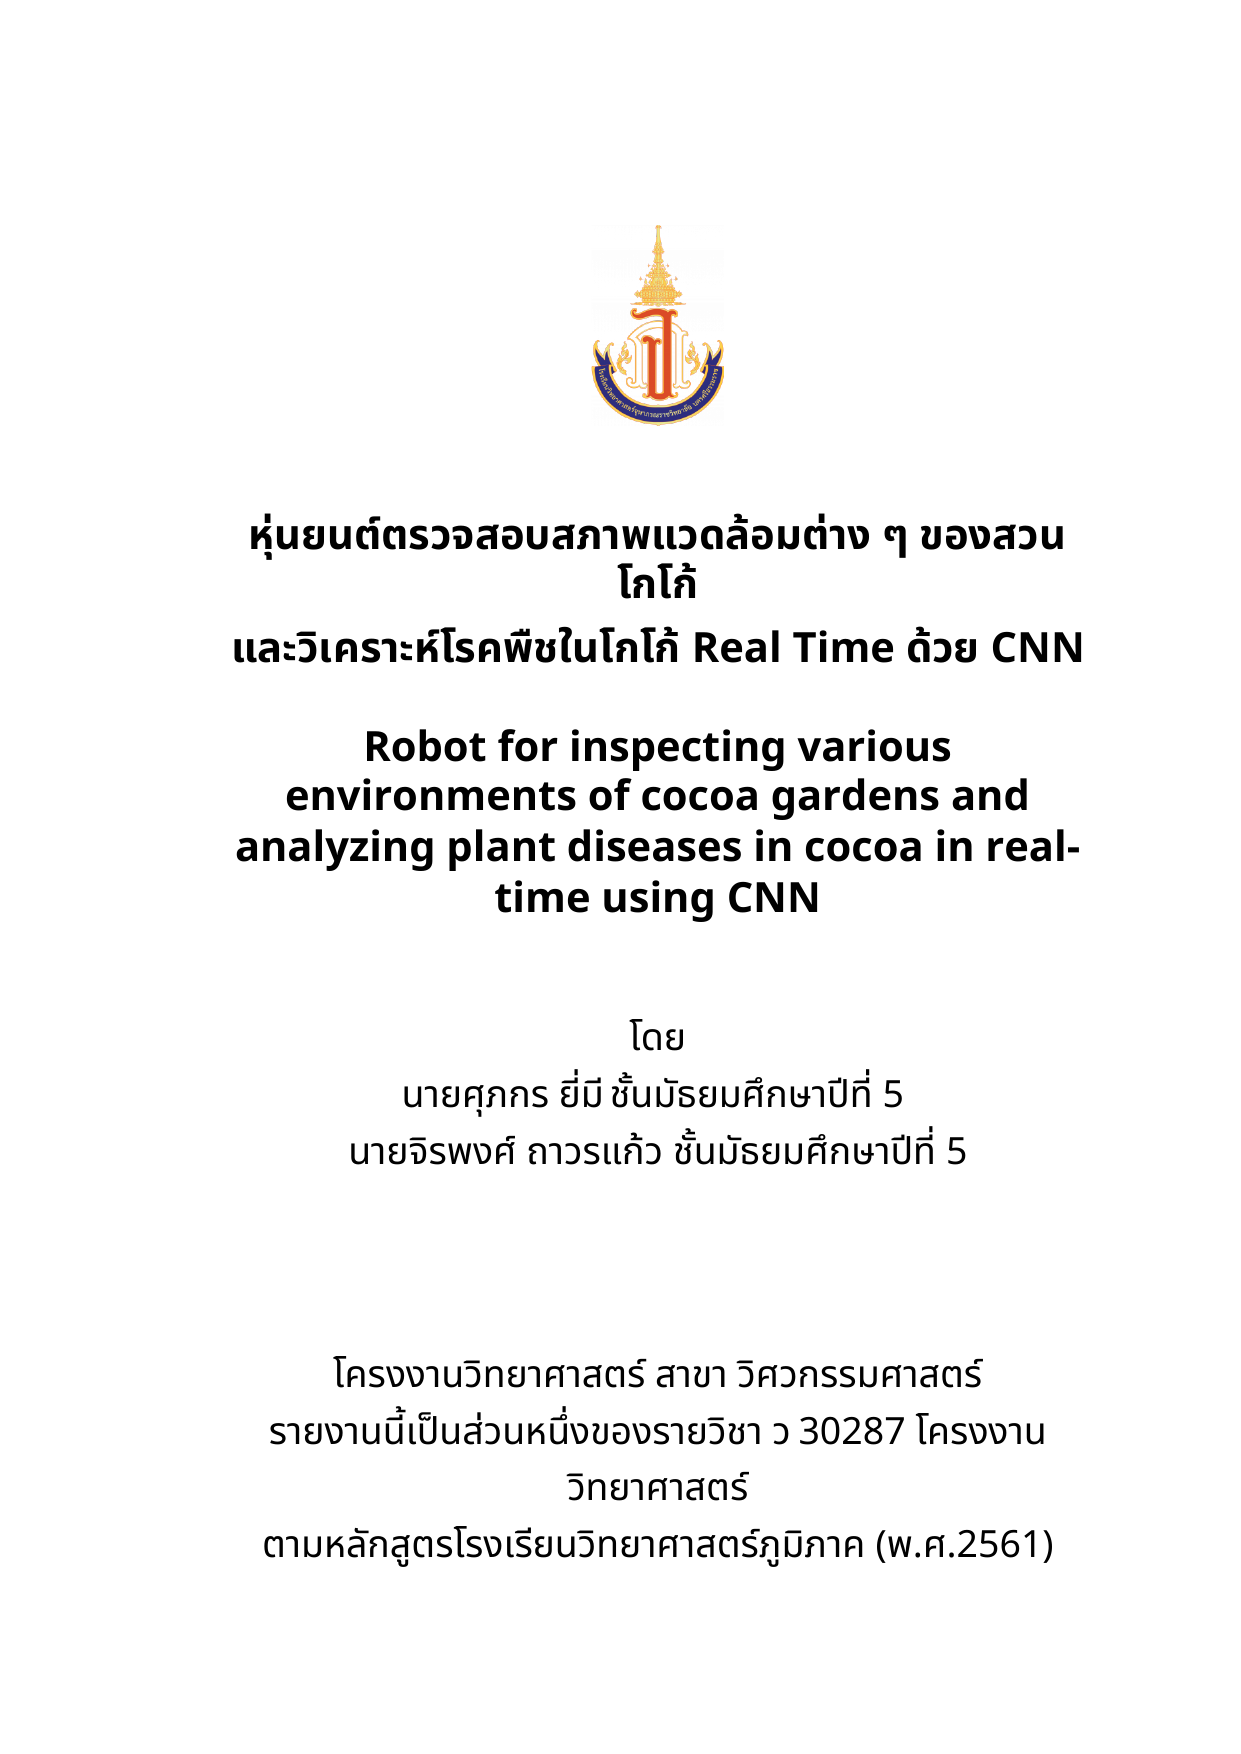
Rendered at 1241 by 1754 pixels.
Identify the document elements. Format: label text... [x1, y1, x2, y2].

picture [591, 225, 724, 426]
text และวิเคราะห์โรคพืชในโกโก้ Real Time ด้วย CNN [225, 617, 1090, 674]
text Robot for inspecting various environments of cocoa gardens and analyzing plant diseases in cocoa in real-time using CNN [225, 720, 1090, 924]
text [225, 1347, 1090, 1574]
text โดย นายศุภกร ยี่มี ชั้นมัธยมศึกษาปีที่ 5 นายจิรพงศ์ ถาวรแก้ว ชั้นมัธยมศึกษาปีที่ 5 [225, 1011, 1090, 1181]
text หุ่นยนต์ตรวจสอบสภาพแวดล้อมต่าง ๆ ของสวนโกโก้ [225, 504, 1090, 617]
